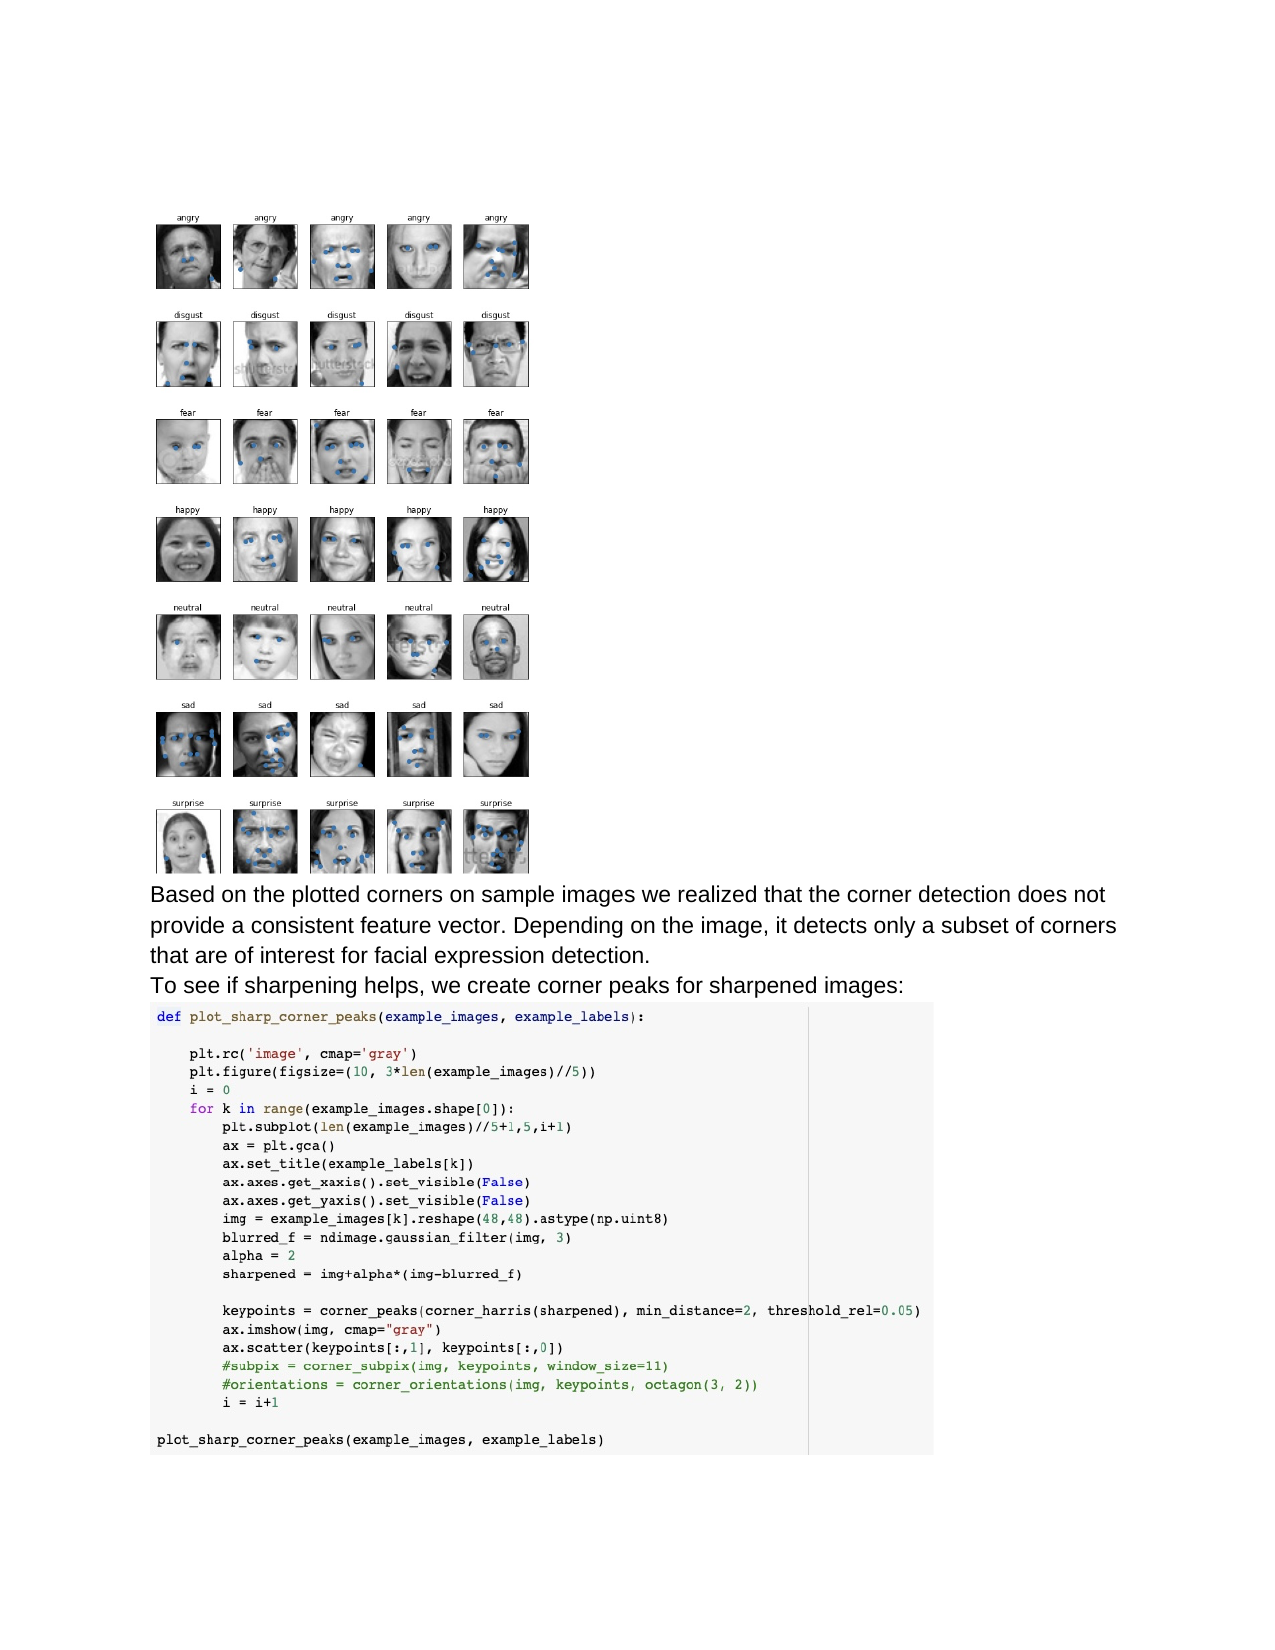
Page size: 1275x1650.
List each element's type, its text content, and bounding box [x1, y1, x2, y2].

text Based on the plotted corners on sample images we realized that the corner detection does not provide a consistent feature vector. Depending on the image, it detects only a subset of corners that are of interest for facial expression detection. [150, 881, 1125, 968]
picture [150, 1002, 934, 1455]
picture [150, 210, 542, 878]
text To see if sharpening helps, we create corner peaks for sharpened images: [150, 972, 1125, 998]
